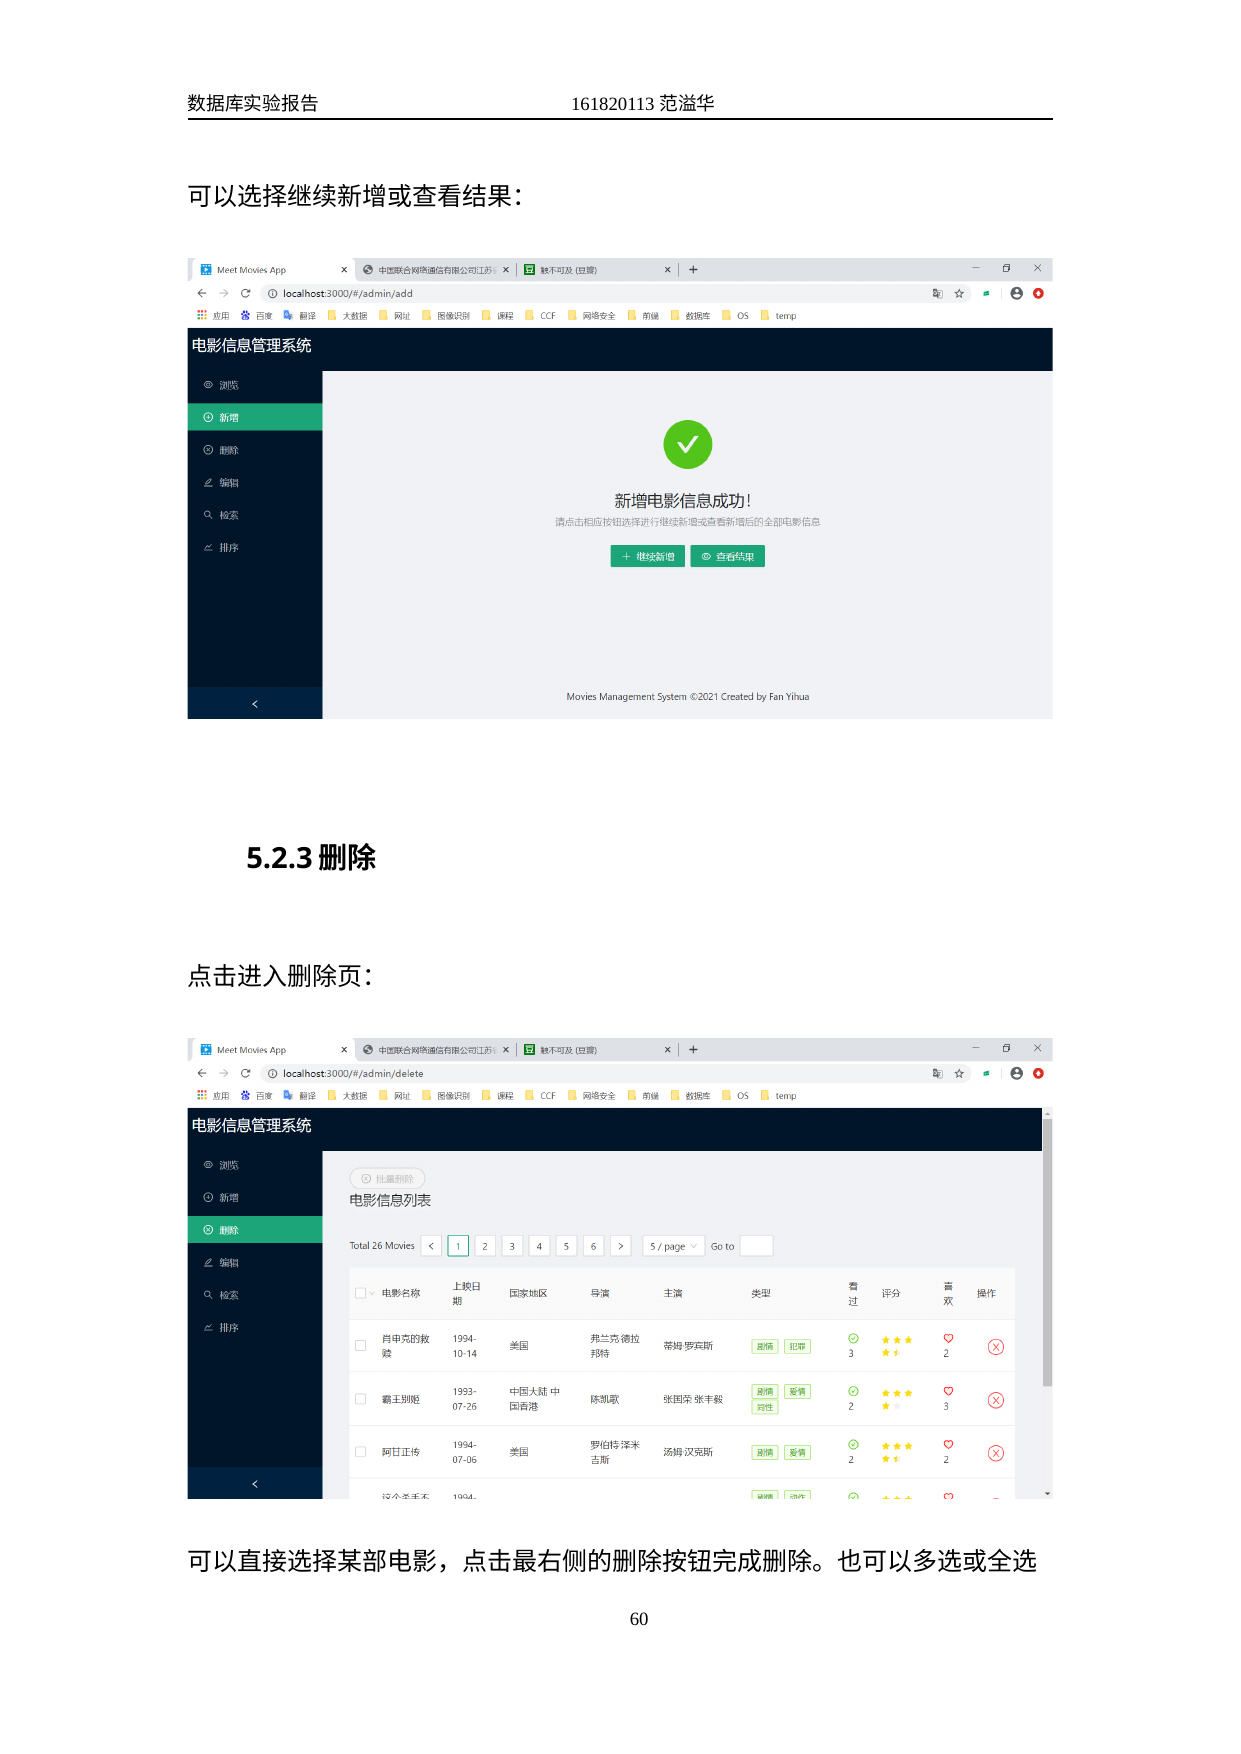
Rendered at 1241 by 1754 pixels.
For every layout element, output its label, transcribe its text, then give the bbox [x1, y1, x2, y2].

picture [187, 1038, 1053, 1499]
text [187, 1527, 1053, 1592]
text 点击进入删除页： [187, 942, 1053, 1007]
subtitle 5.2.3删除 [187, 823, 1053, 888]
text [187, 162, 1053, 227]
picture [187, 258, 1053, 719]
